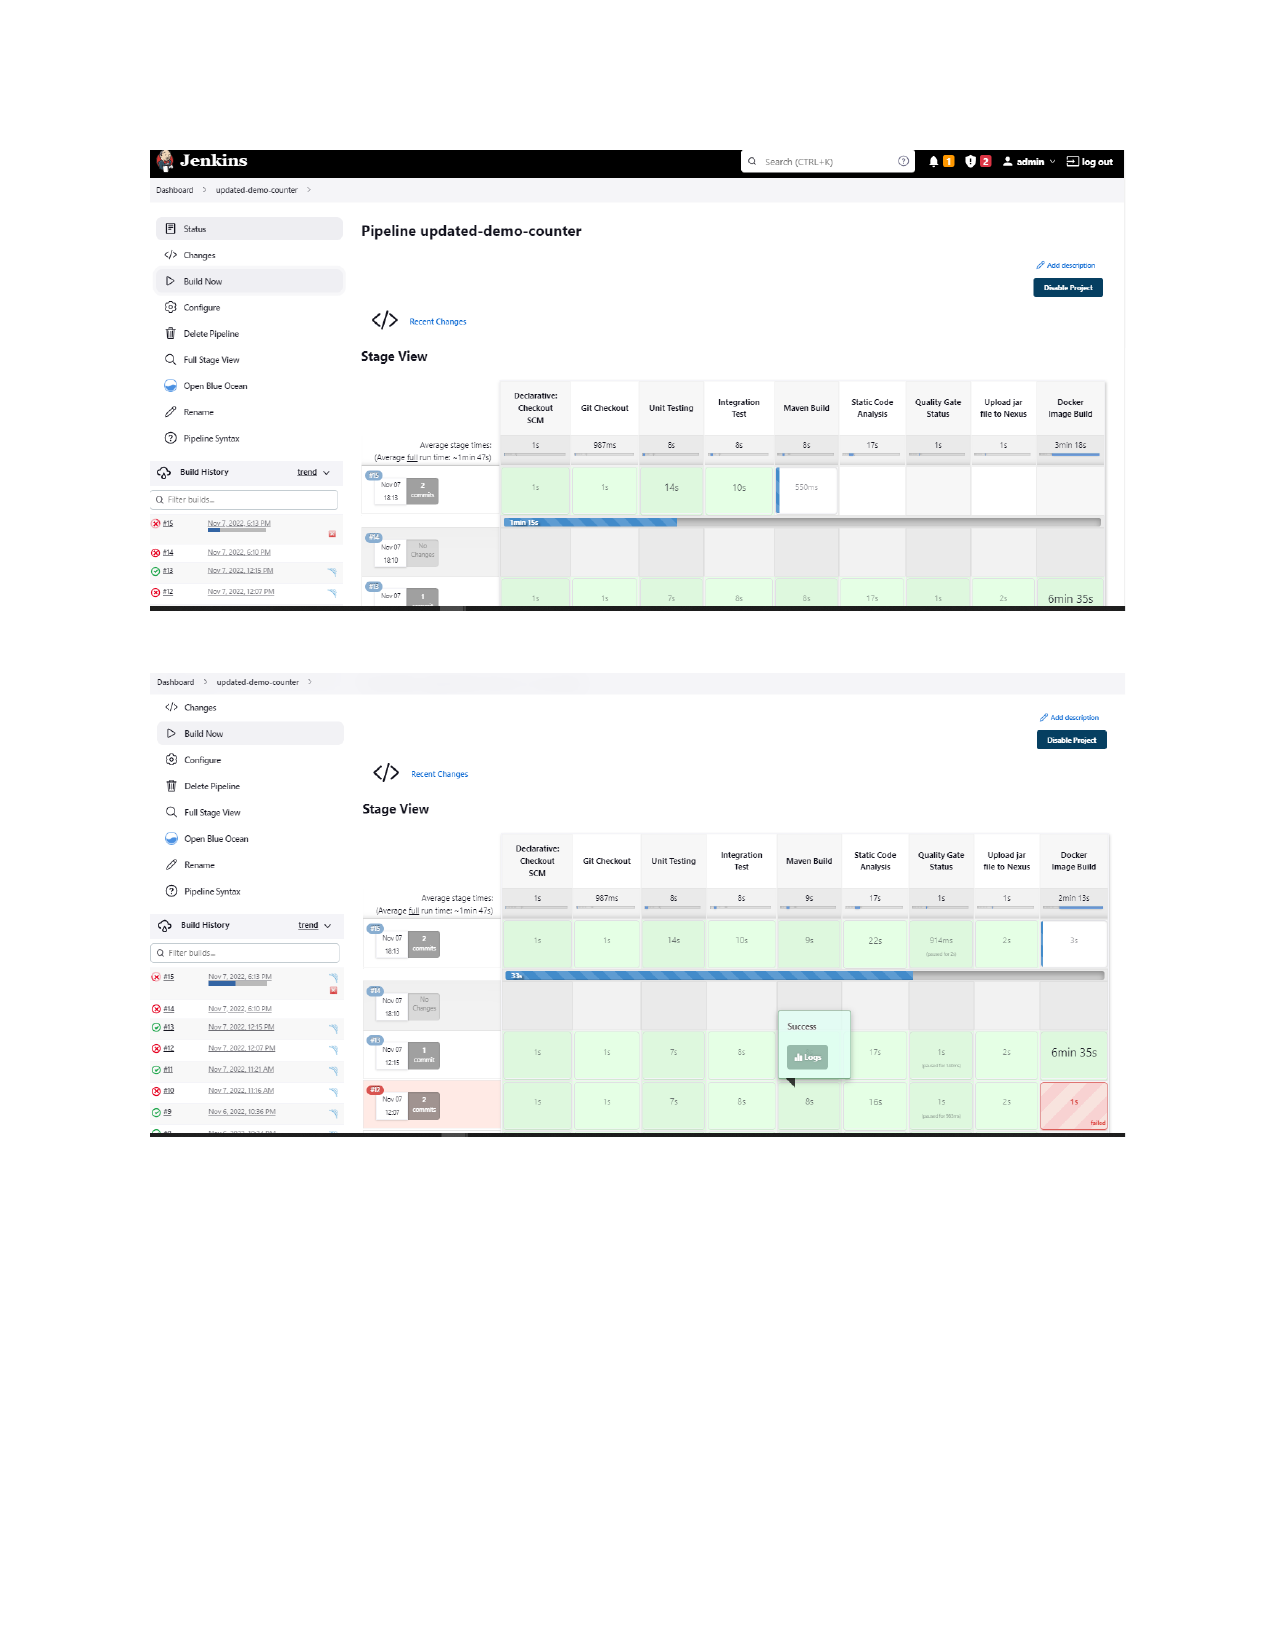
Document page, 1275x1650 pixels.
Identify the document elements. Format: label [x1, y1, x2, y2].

picture [150, 673, 1125, 1137]
picture [150, 150, 1125, 611]
